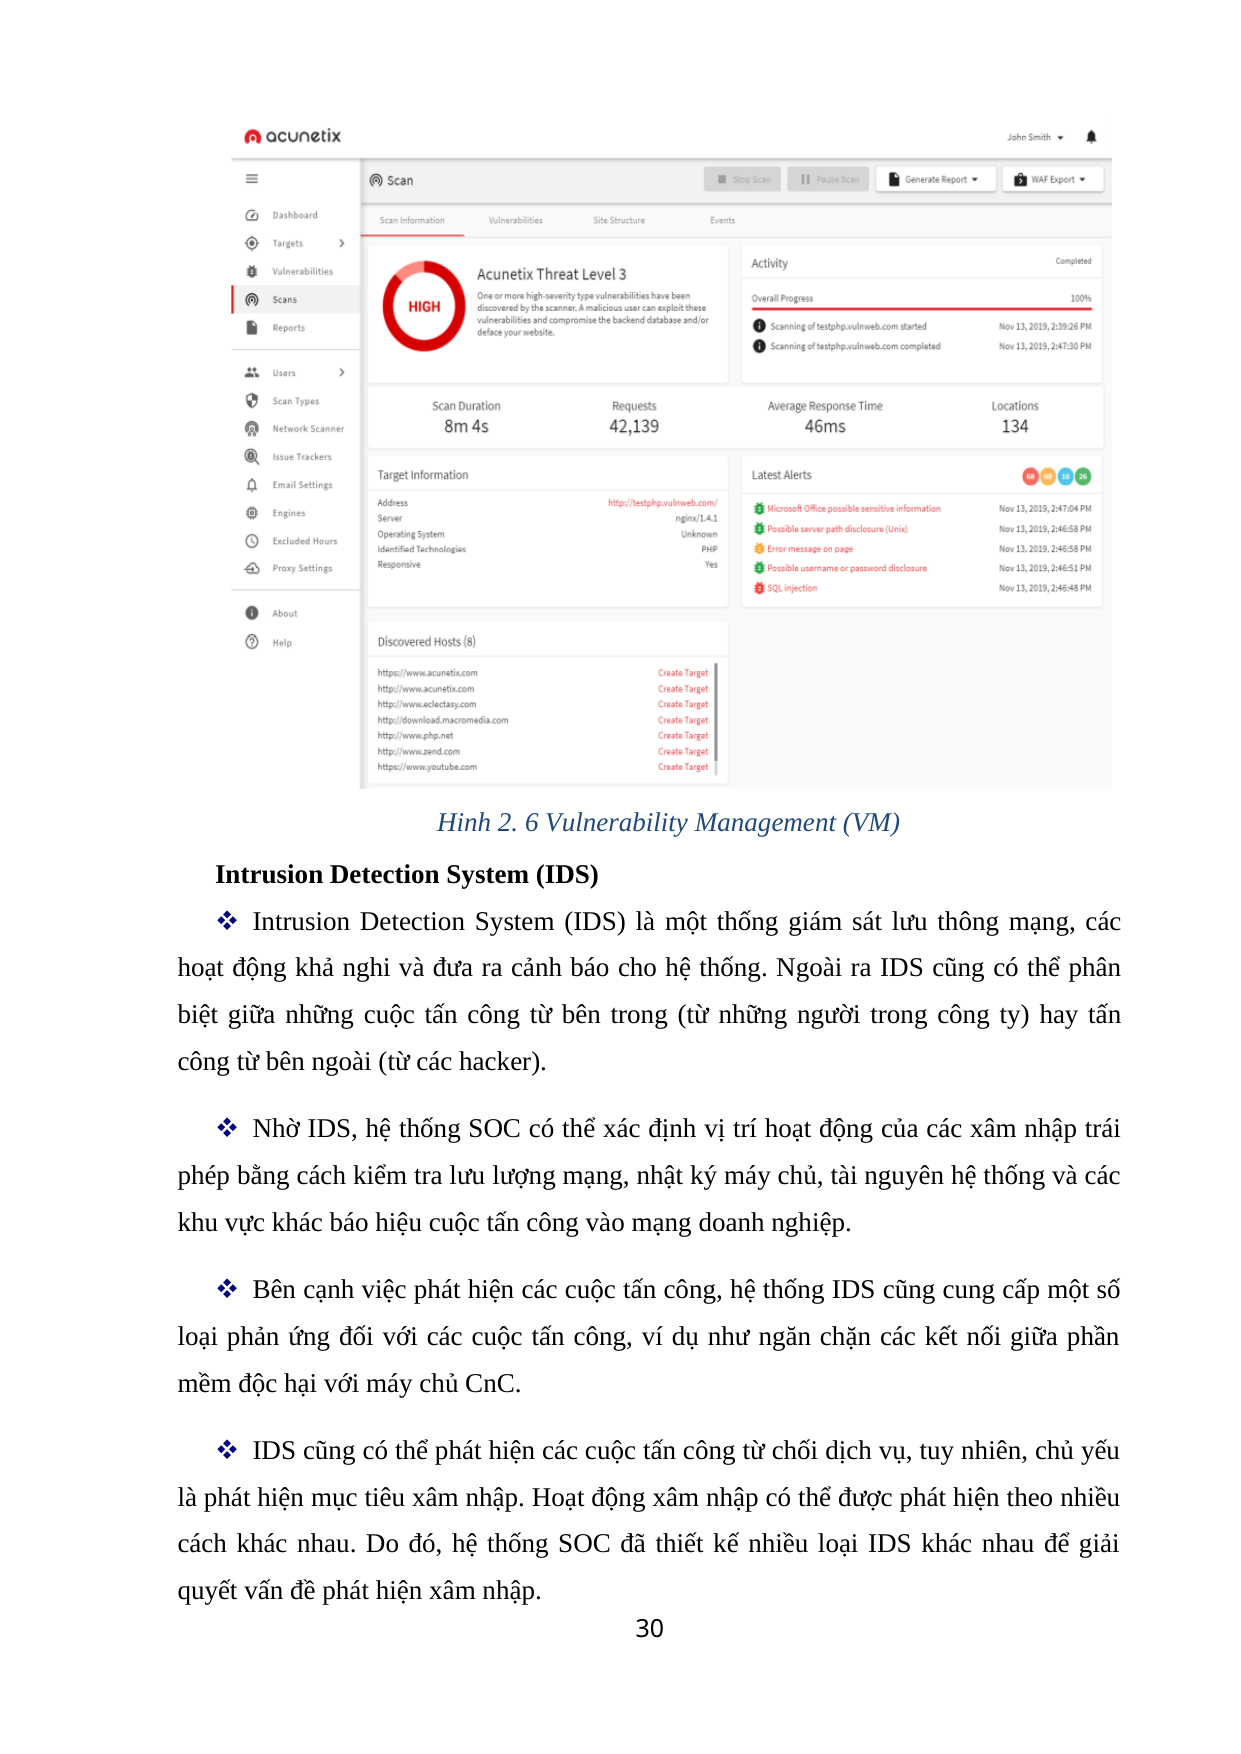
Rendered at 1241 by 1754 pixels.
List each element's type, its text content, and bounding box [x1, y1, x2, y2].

list Nhờ IDS, hệ thống SOC có thể xác định vị trí hoạt động của các xâm nhập trái phép bằng cách kiểm tra lưu lượng mạng, nhật ký máy chủ, tài nguyên hệ thống và các khu vực khác báo hiệu cuộc tấn công vào mạng doanh nghiệp. [177, 1112, 1122, 1237]
list Bên cạnh việc phát hiện các cuộc tấn công, hệ thống IDS cũng cung cấp một số loại phản ứng đối với các cuộc tấn công, ví dụ như ngăn chặn các kết nối giữa phần mềm độc hại với máy chủ CnC. [177, 1273, 1122, 1398]
picture [220, 118, 1117, 789]
text Intrusion Detection System (IDS) [177, 858, 1122, 889]
list IDS cũng có thể phát hiện các cuộc tấn công từ chối dịch vụ, tuy nhiên, chủ yếu là phát hiện mục tiêu xâm nhập. Hoạt động xâm nhập có thể được phát hiện theo nhiều cách khác nhau. Do đó, hệ thống SOC đã thiết kế nhiều loại IDS khác nhau để giải quyết vấn đề phát hiện xâm nhập. [177, 1434, 1122, 1605]
text Hinh 2. 6 Vulnerability Management (VM) [177, 806, 1122, 837]
list Intrusion Detection System (IDS) là một thống giám sát lưu thông mạng, các hoạt động khả nghi và đưa ra cảnh báo cho hệ thống. Ngoài ra IDS cũng có thể phân biệt giữa những cuộc tấn công từ bên trong (từ những người trong công ty) hay tấn công từ bên ngoài (từ các hacker). [177, 905, 1122, 1076]
